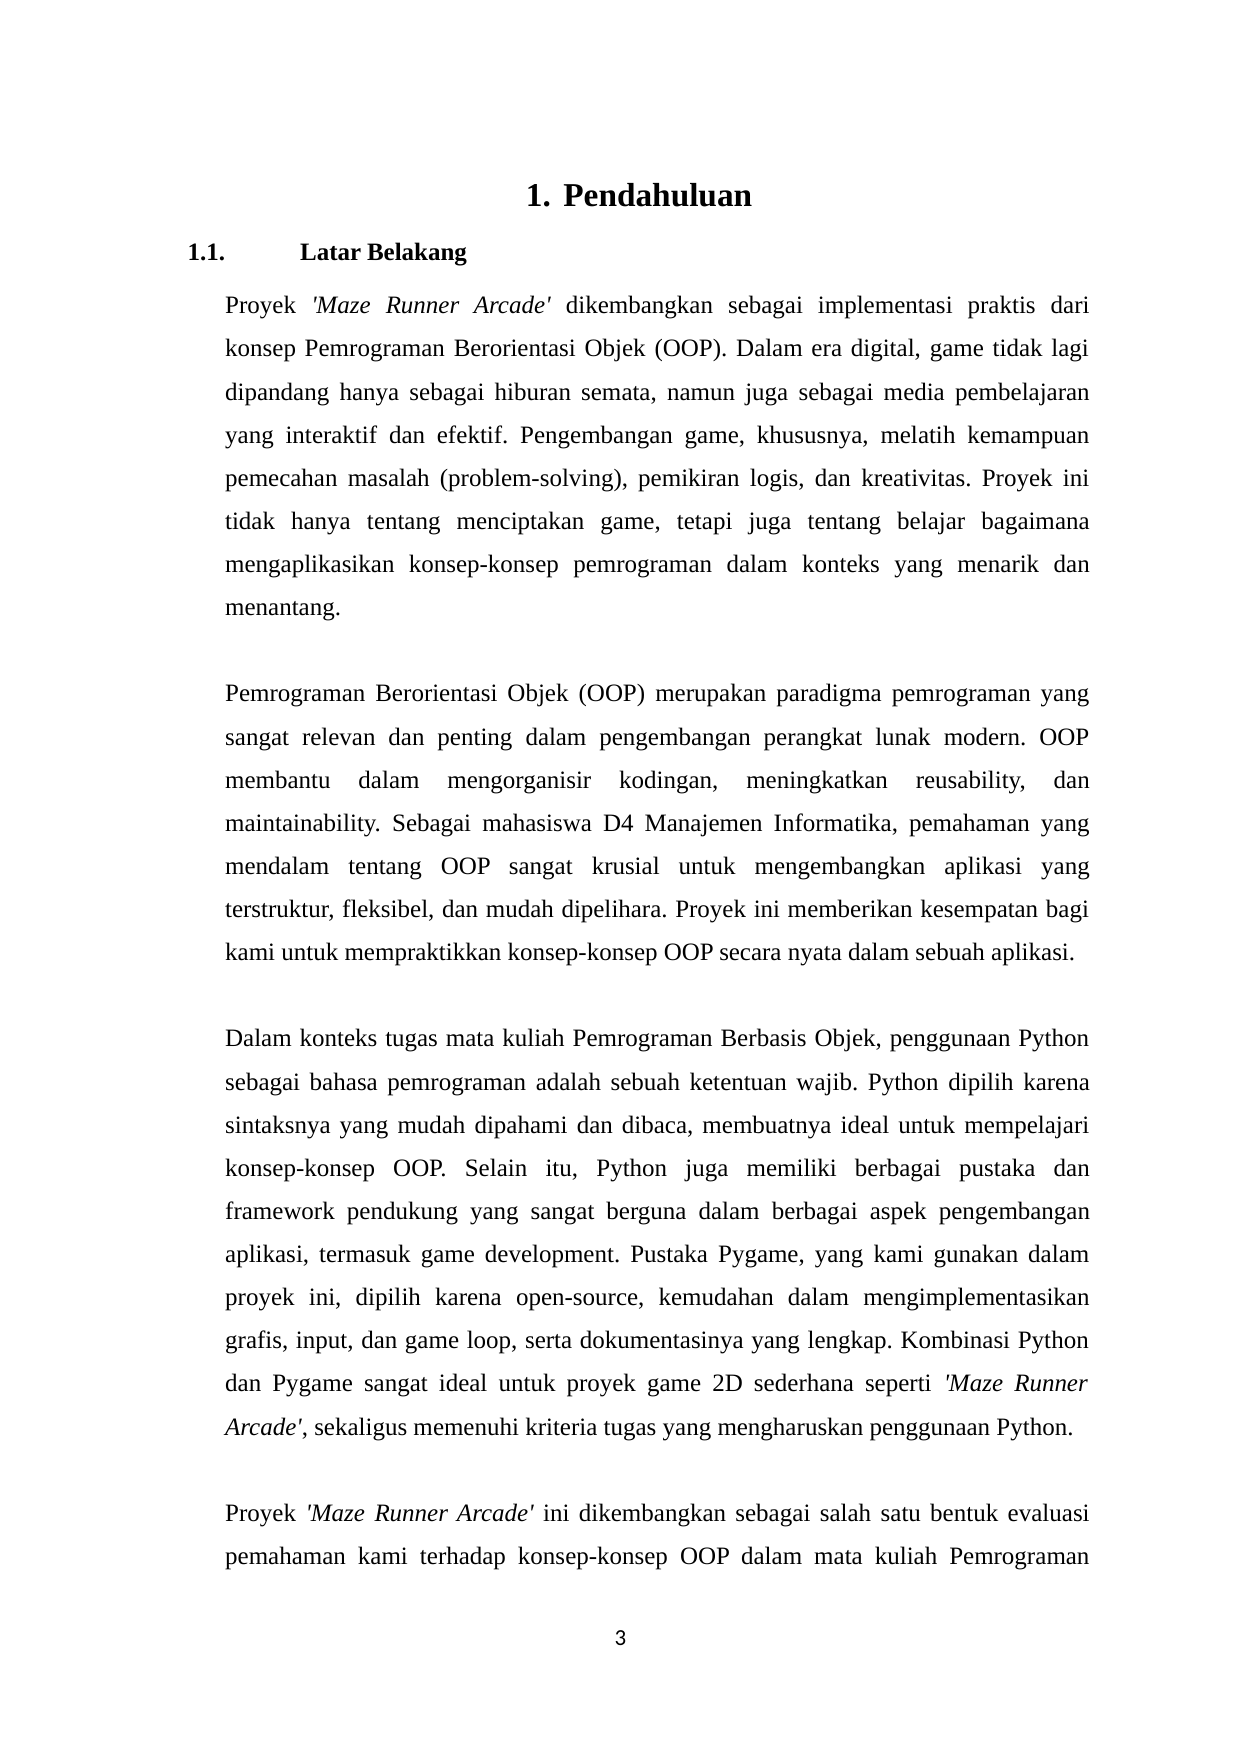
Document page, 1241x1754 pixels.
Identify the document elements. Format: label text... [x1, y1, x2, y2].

subtitle Latar Belakang [187, 237, 1090, 265]
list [225, 1498, 1090, 1570]
subtitle Pendahuluan [187, 175, 1090, 213]
list Dalam konteks tugas mata kuliah Pemrograman Berbasis Objek, penggunaan Python sebagai bahasa pemrograman adalah sebuah ketentuan wajib. Python dipilih karena sintaksnya yang mudah dipahami dan dibaca, membuatnya ideal untuk mempelajari konsep-konsep OOP. Selain itu, Python juga memiliki berbagai pustaka dan framework pendukung yang sangat berguna dalam berbagai aspek pengembangan aplikasi, termasuk game development. Pustaka Pygame, yang kami gunakan dalam proyek ini, dipilih karena open-source, kemudahan dalam mengimplementasikan grafis, input, dan game loop, serta dokumentasinya yang lengkap. Kombinasi Python dan Pygame sangat ideal untuk proyek game 2D sederhana seperti 'Maze Runner Arcade', sekaligus memenuhi kriteria tugas yang mengharuskan penggunaan Python. [225, 1023, 1090, 1440]
list Pemrograman Berorientasi Objek (OOP) merupakan paradigma pemrograman yang sangat relevan dan penting dalam pengembangan perangkat lunak modern. OOP membantu dalam mengorganisir kodingan, meningkatkan reusability, dan maintainability. Sebagai mahasiswa D4 Manajemen Informatika, pemahaman yang mendalam tentang OOP sangat krusial untuk mengembangkan aplikasi yang terstruktur, fleksibel, dan mudah dipelihara. Proyek ini memberikan kesempatan bagi kami untuk mempraktikkan konsep-konsep OOP secara nyata dalam sebuah aplikasi. [225, 678, 1090, 966]
list Proyek 'Maze Runner Arcade' dikembangkan sebagai implementasi praktis dari konsep Pemrograman Berorientasi Objek (OOP). Dalam era digital, game tidak lagi dipandang hanya sebagai hiburan semata, namun juga sebagai media pembelajaran yang interaktif dan efektif. Pengembangan game, khususnya, melatih kemampuan pemecahan masalah (problem-solving), pemikiran logis, dan kreativitas. Proyek ini tidak hanya tentang menciptakan game, tetapi juga tentang belajar bagaimana mengaplikasikan konsep-konsep pemrograman dalam konteks yang menarik dan menantang. [225, 290, 1090, 621]
